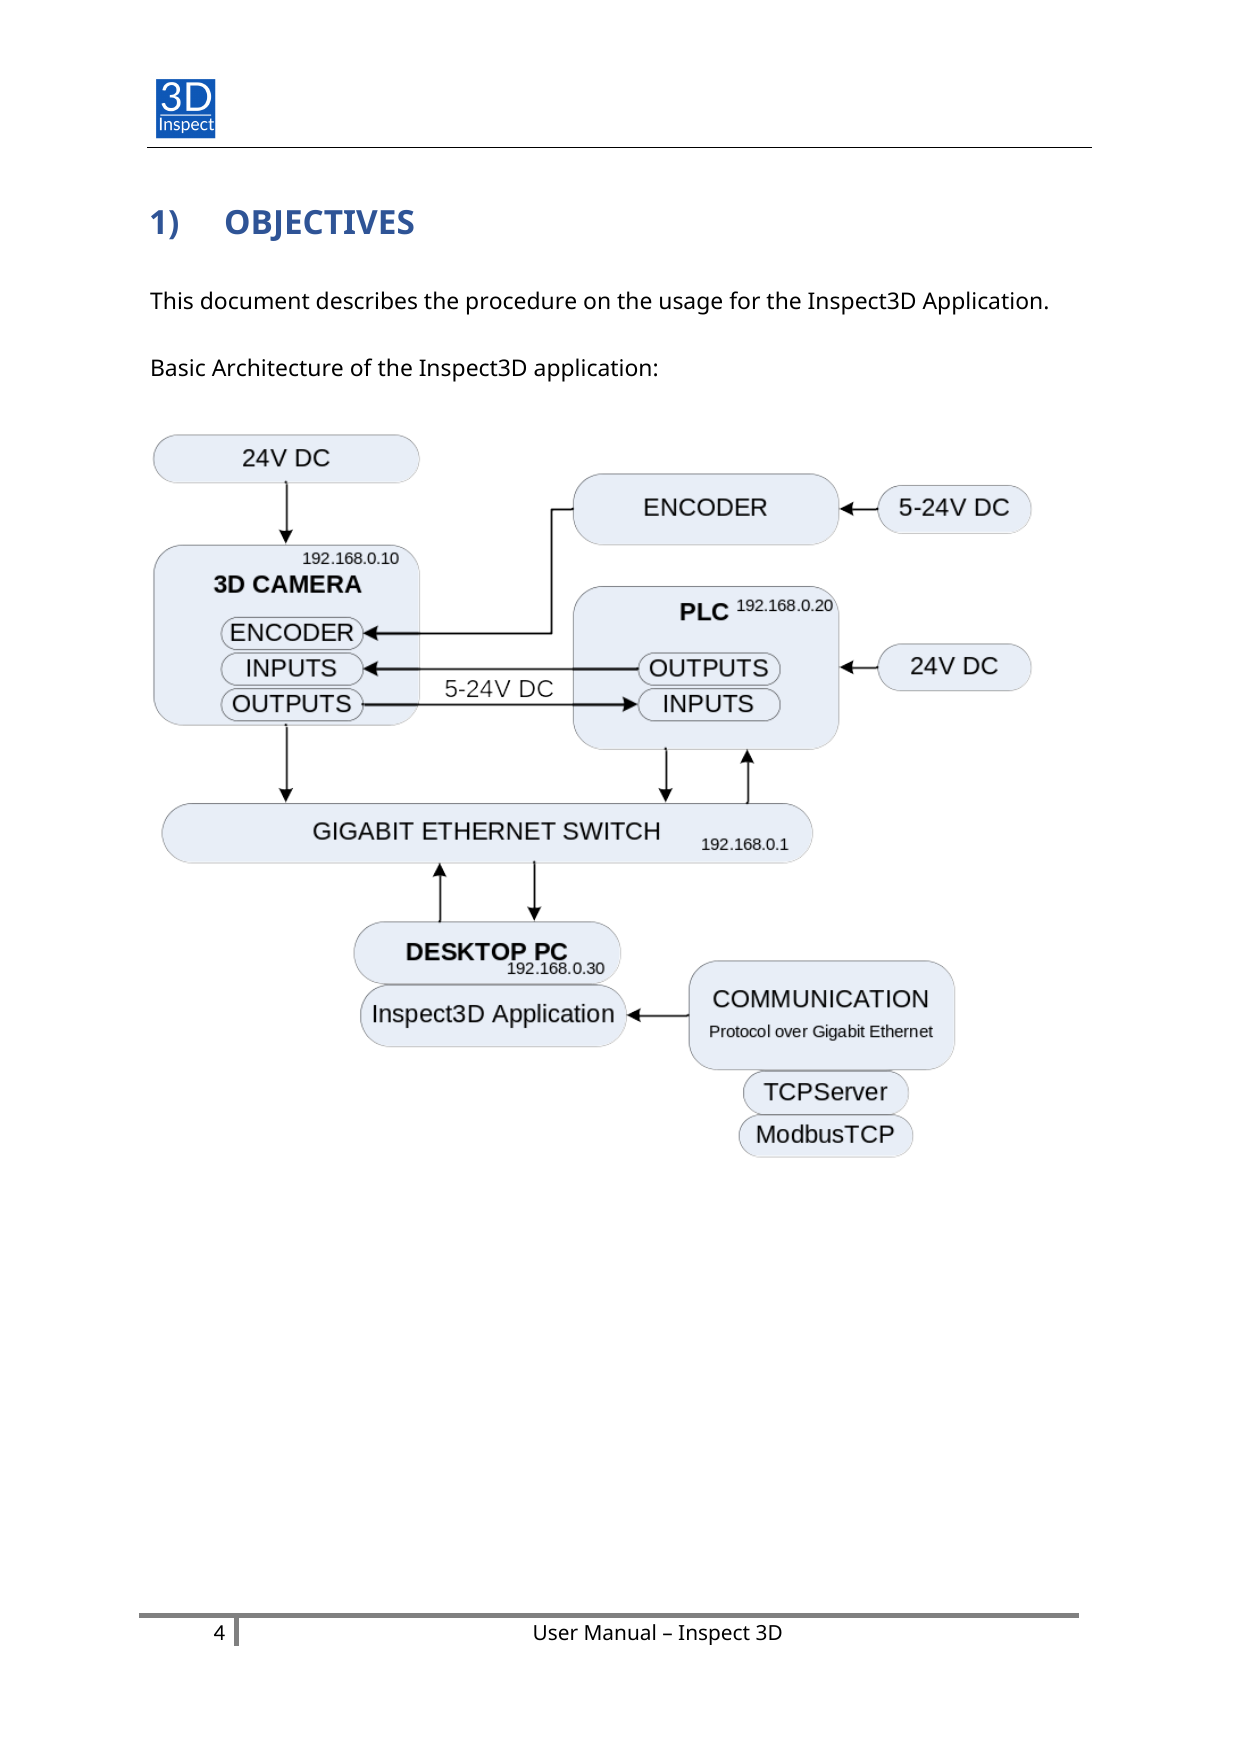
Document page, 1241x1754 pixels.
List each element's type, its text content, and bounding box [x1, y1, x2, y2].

text Basic Architecture of the Inspect3D application: [150, 352, 1090, 383]
text This document describes the procedure on the usage for the Inspect3D Application. [150, 285, 1090, 316]
picture [150, 73, 220, 144]
subtitle OBJECTIVES [149, 199, 1090, 244]
